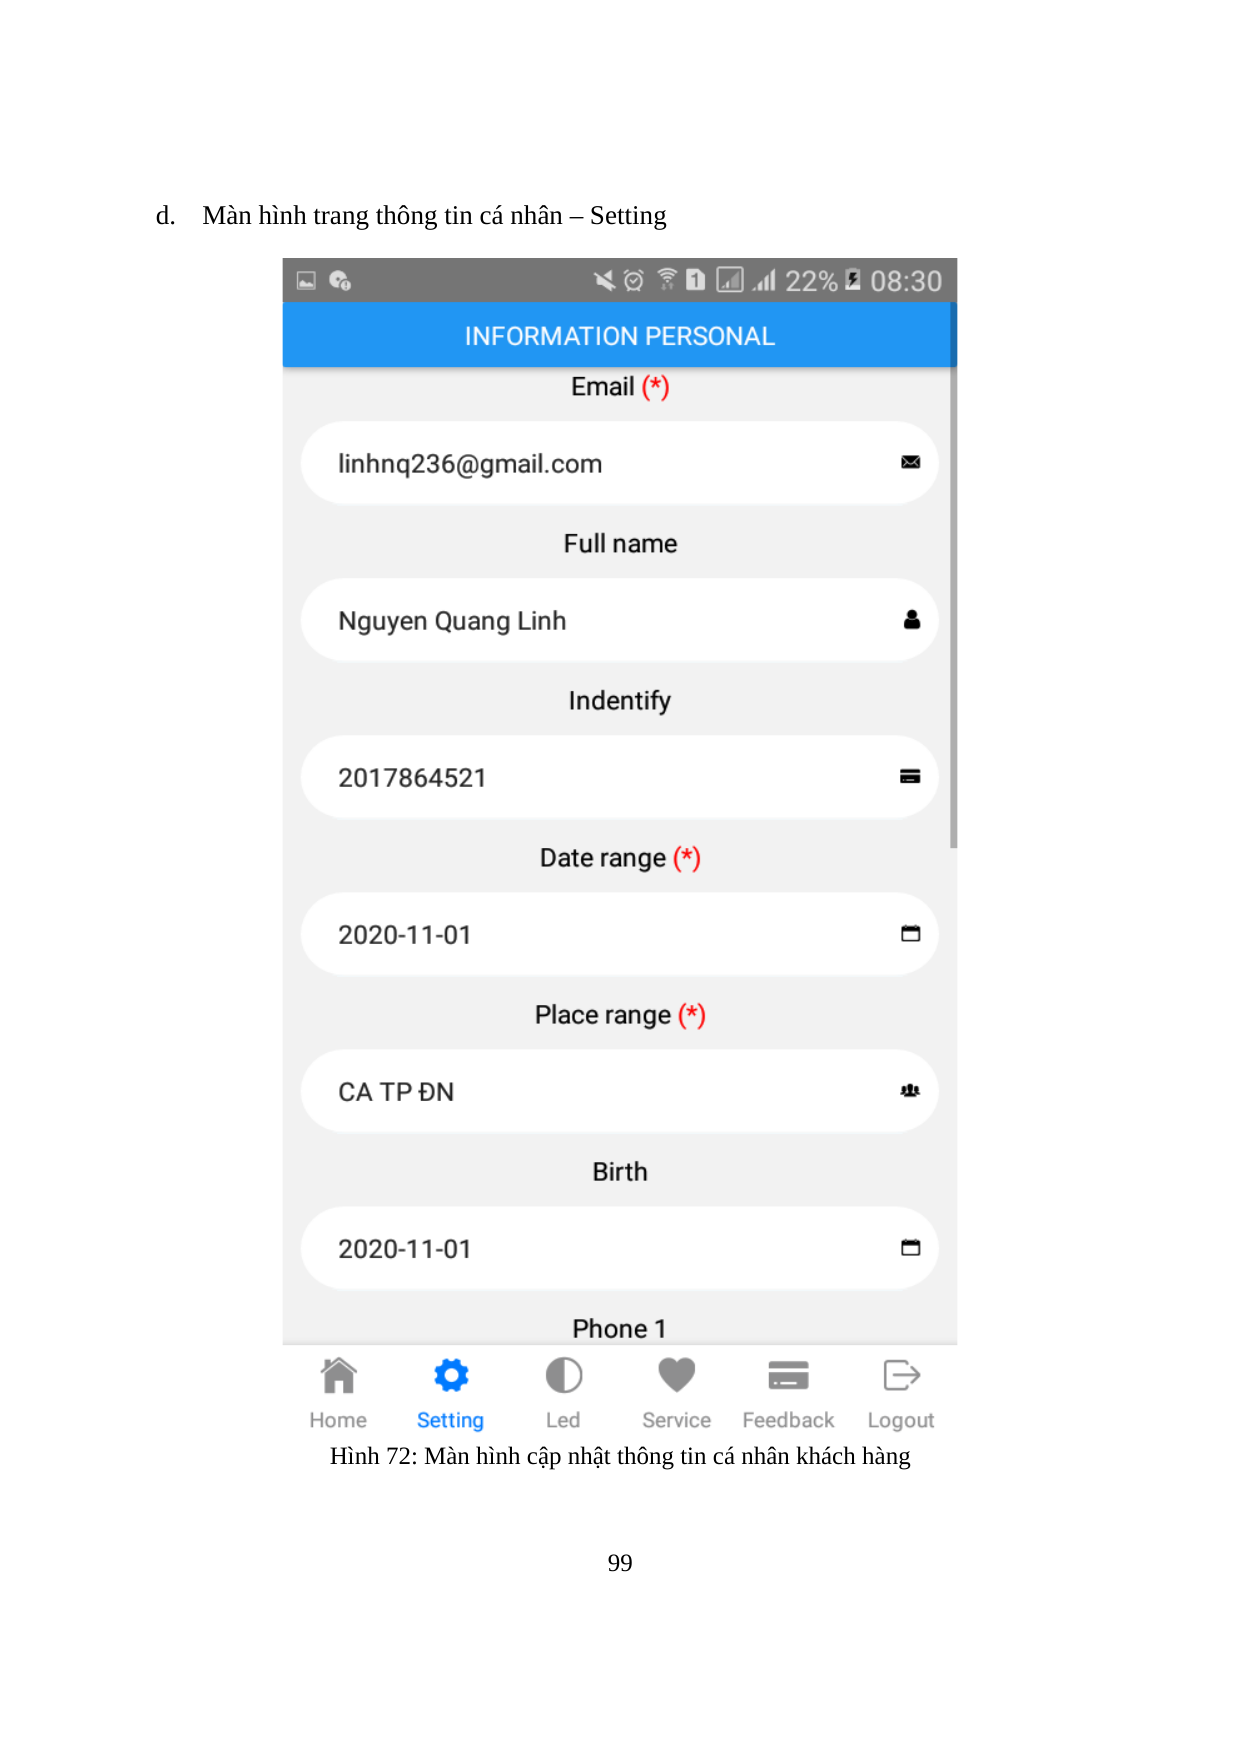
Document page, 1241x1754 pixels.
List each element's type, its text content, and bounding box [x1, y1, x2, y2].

list d. Màn hình trang thông tin cá nhân – Setting [156, 199, 1122, 231]
picture [282, 258, 958, 1436]
